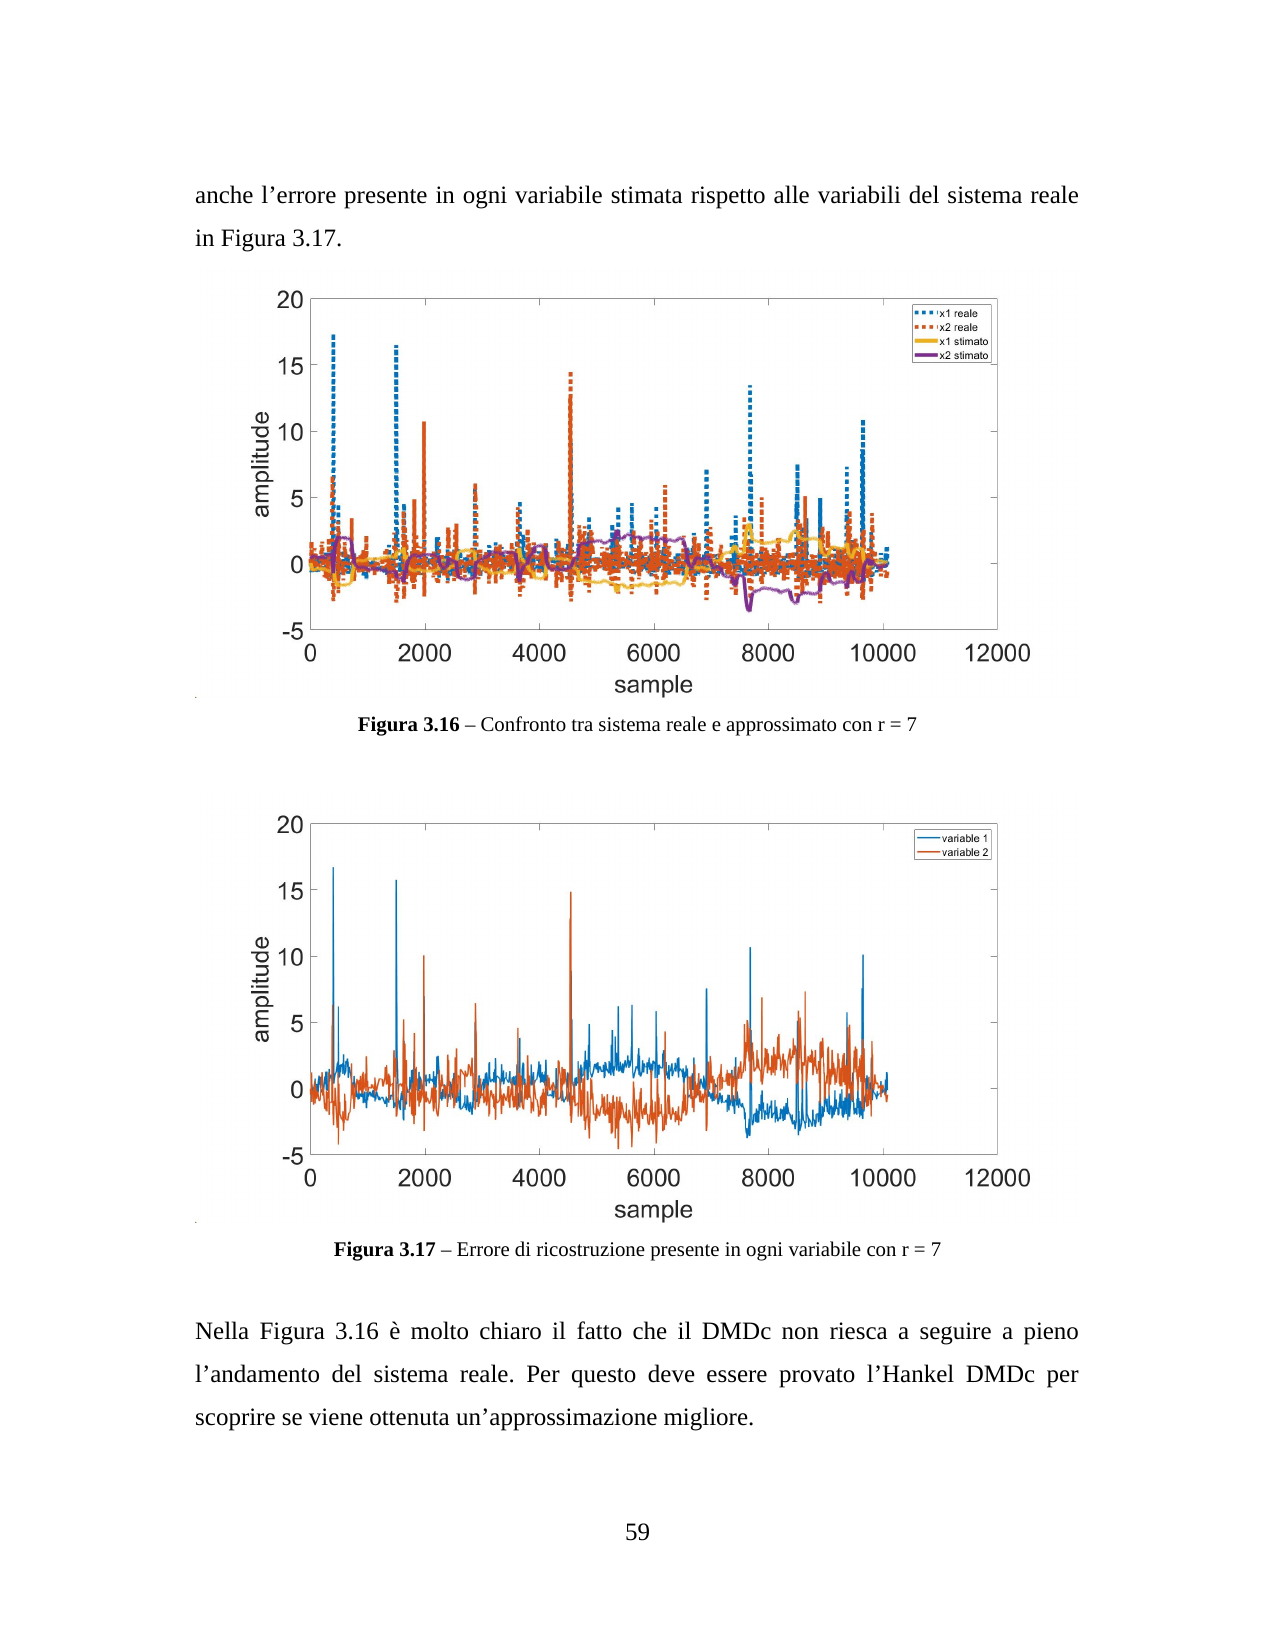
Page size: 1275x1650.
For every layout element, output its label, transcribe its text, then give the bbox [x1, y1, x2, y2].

text Figura 3.17 – Errore di ricostruzione presente in ogni variabile con r = 7 [195, 1237, 1080, 1261]
picture [195, 266, 1080, 698]
picture [195, 791, 1080, 1223]
text Figura 3.16 – Confronto tra sistema reale e approssimato con r = 7 [195, 712, 1080, 736]
text Nella Figura 3.16 è molto chiaro il fatto che il DMDc non riesca a seguire a pieno l’andamento del sistema reale. Per questo deve essere provato l’Hankel DMDc per scoprire se viene ottenuta un’approssimazione migliore. [195, 1316, 1080, 1431]
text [195, 180, 1080, 252]
